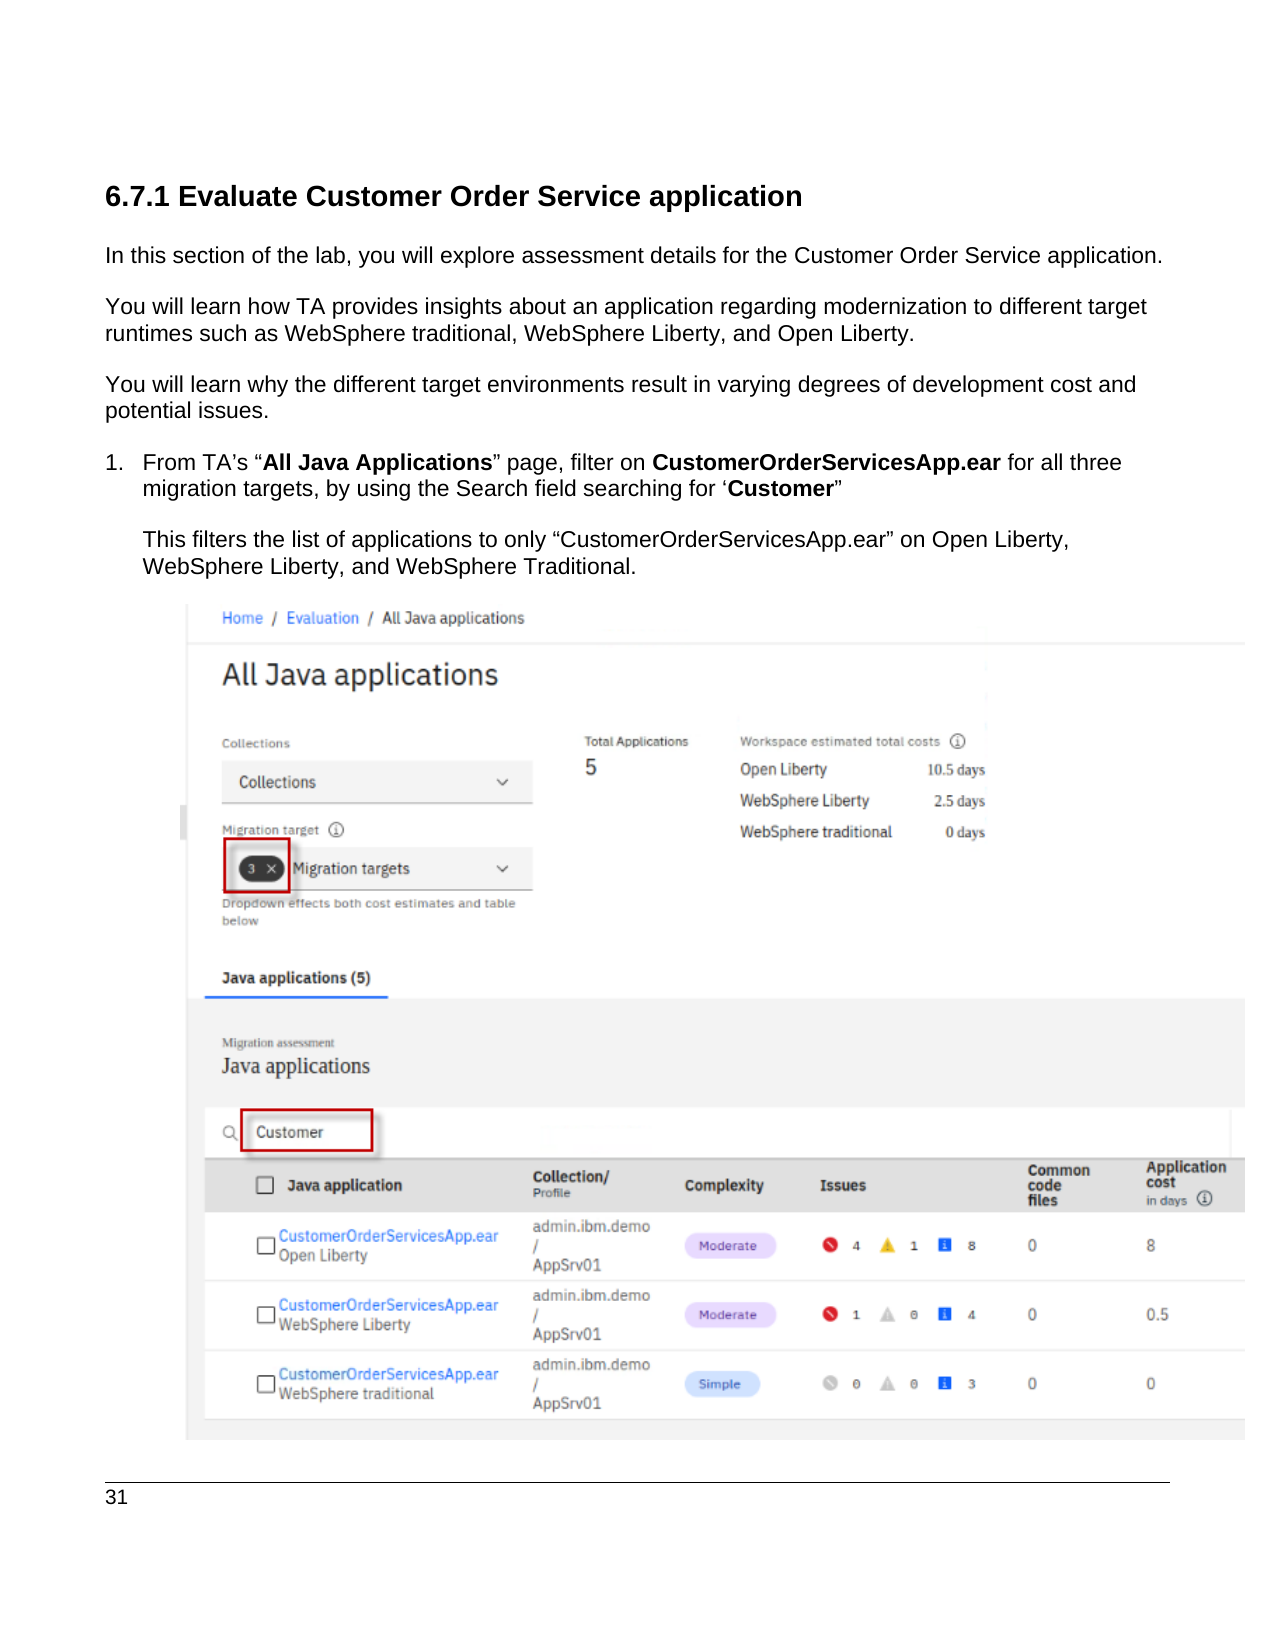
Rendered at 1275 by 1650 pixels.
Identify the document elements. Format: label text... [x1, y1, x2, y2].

picture [180, 604, 1245, 1440]
list You will learn how TA provides insights about an application regarding modernization to different target runtimes such as WebSphere traditional, WebSphere Liberty, and Open Liberty. [105, 293, 1170, 346]
text 6.7.1 Evaluate Customer Order Service application [105, 179, 1170, 213]
list This filters the list of applications to only “CustomerOrderServicesApp.ear” on Open Liberty, WebSphere Liberty, and WebSphere Traditional. [142, 526, 1170, 579]
list From TA’s “All Java Applications” page, filter on CustomerOrderServicesApp.ear for all three migration targets, by using the Search field searching for ‘Customer” [105, 449, 1170, 501]
list You will learn why the different target environments result in varying degrees of development cost and potential issues. [105, 371, 1170, 424]
list In this section of the lab, you will explore assessment details for the Customer Order Service application. [105, 242, 1170, 268]
